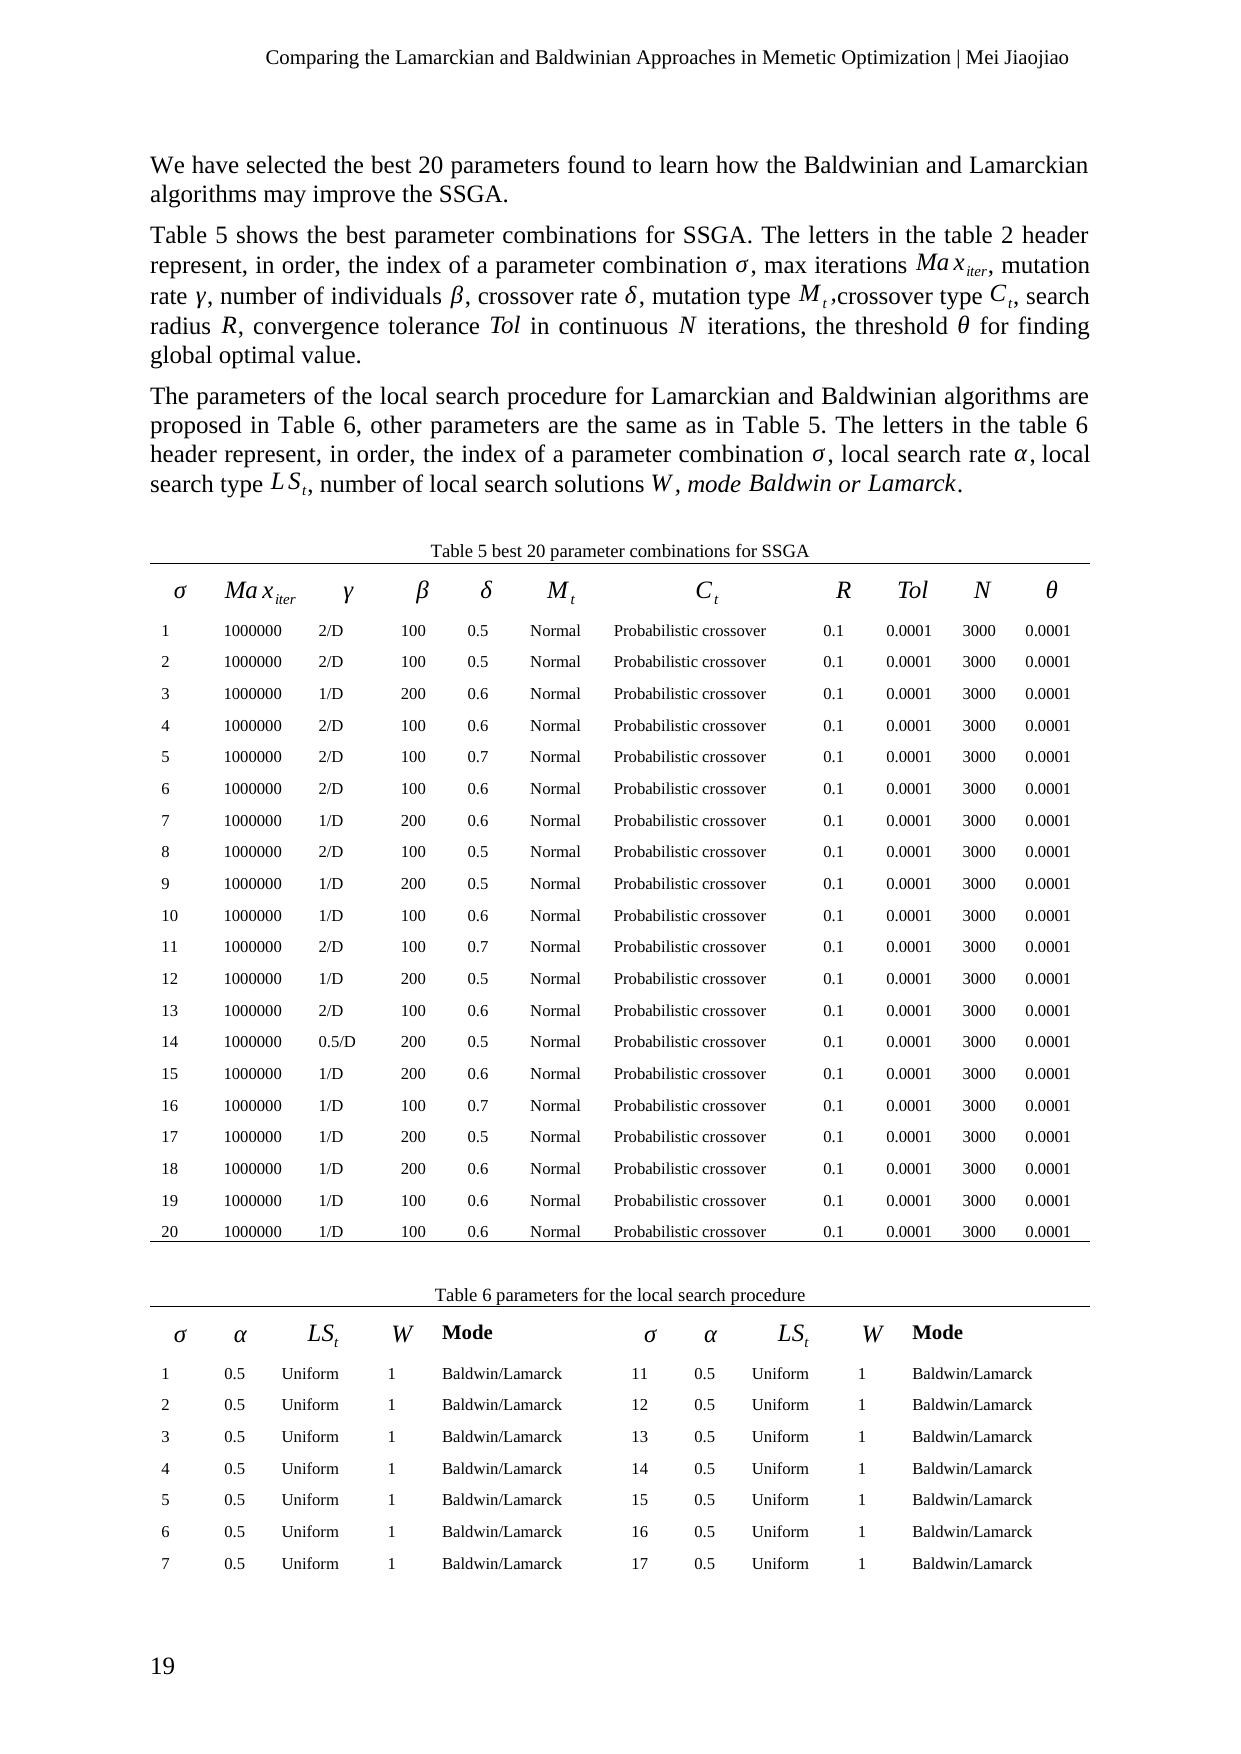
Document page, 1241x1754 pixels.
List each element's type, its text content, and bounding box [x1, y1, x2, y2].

table_cell 1000000 [212, 1178, 307, 1209]
table_cell Baldwin/Lamarck [901, 1414, 1090, 1446]
table_cell 0.1 [812, 798, 875, 829]
table_cell 100 [389, 925, 456, 956]
table_cell 200 [389, 1115, 456, 1146]
table_cell Normal [519, 671, 602, 703]
table_cell Uniform [740, 1478, 846, 1509]
table_cell Probabilistic crossover [603, 608, 812, 639]
table_cell 0.6 [456, 671, 519, 703]
table_cell 3000 [951, 608, 1014, 639]
table_cell 0.1 [812, 988, 875, 1019]
table_cell 2 [150, 640, 212, 671]
table_cell 15 [150, 1051, 212, 1083]
table_cell 0.0001 [875, 1020, 951, 1051]
table_cell Uniform [270, 1383, 376, 1414]
table_cell 0.5 [683, 1541, 740, 1573]
table_cell Probabilistic crossover [603, 798, 812, 829]
table_cell 3000 [951, 1210, 1014, 1241]
table_cell 0.0001 [1014, 988, 1090, 1019]
table_header [683, 1307, 740, 1351]
table_cell Probabilistic crossover [603, 1020, 812, 1051]
table_cell 0.1 [812, 1020, 875, 1051]
table_cell 3000 [951, 988, 1014, 1019]
table_cell 3000 [951, 1146, 1014, 1178]
table_header [951, 564, 1014, 608]
table_cell Uniform [270, 1509, 376, 1541]
table_cell Probabilistic crossover [603, 1083, 812, 1114]
table_cell 200 [389, 798, 456, 829]
table_cell 2/D [307, 703, 389, 734]
table_cell 12 [150, 956, 212, 988]
table_cell Normal [519, 988, 602, 1019]
table_cell 2/D [307, 608, 389, 639]
table_cell 200 [389, 1020, 456, 1051]
table_cell 0.0001 [875, 608, 951, 639]
table_header [740, 1307, 846, 1351]
table_cell 0.0001 [1014, 1020, 1090, 1051]
table_cell Normal [519, 861, 602, 893]
table_cell Probabilistic crossover [603, 1146, 812, 1178]
table_cell 5 [150, 735, 212, 766]
table_cell 0.5 [213, 1509, 270, 1541]
table_cell 1 [376, 1509, 431, 1541]
table_cell 1000000 [212, 956, 307, 988]
table_cell Normal [519, 608, 602, 639]
table_cell 100 [389, 1083, 456, 1114]
table_cell 0.0001 [1014, 798, 1090, 829]
table_cell 0.0001 [875, 893, 951, 924]
table_cell 11 [620, 1351, 683, 1383]
table_cell 3000 [951, 766, 1014, 798]
table_cell Uniform [740, 1541, 846, 1573]
table_cell 0.1 [812, 1178, 875, 1209]
table_cell Uniform [270, 1541, 376, 1573]
table_cell 0.0001 [1014, 671, 1090, 703]
table_cell 0.5 [213, 1446, 270, 1478]
table_cell 17 [620, 1541, 683, 1573]
table_header [376, 1307, 431, 1351]
table_cell 0.5 [683, 1446, 740, 1478]
table_cell 1/D [307, 1178, 389, 1209]
table_cell 100 [389, 703, 456, 734]
table_cell Uniform [740, 1351, 846, 1383]
table_cell 2/D [307, 735, 389, 766]
table_cell 0.6 [456, 1146, 519, 1178]
table_cell 5 [150, 1478, 213, 1509]
table_cell 0.1 [812, 766, 875, 798]
table_cell 12 [620, 1383, 683, 1414]
table_cell 1 [376, 1541, 431, 1573]
table_cell 1 [376, 1414, 431, 1446]
table_cell 1000000 [212, 1020, 307, 1051]
table_cell Uniform [270, 1351, 376, 1383]
table_cell Baldwin/Lamarck [431, 1446, 620, 1478]
table_cell 1000000 [212, 703, 307, 734]
table_cell Probabilistic crossover [603, 925, 812, 956]
table_cell 10 [150, 893, 212, 924]
table_header [150, 1307, 213, 1351]
table_cell Probabilistic crossover [603, 1178, 812, 1209]
table_cell 0.5/D [307, 1020, 389, 1051]
table_cell 200 [389, 671, 456, 703]
table_cell Baldwin/Lamarck [901, 1383, 1090, 1414]
table_cell 0.6 [456, 893, 519, 924]
table_cell Uniform [270, 1414, 376, 1446]
table_cell 1000000 [212, 1083, 307, 1114]
table_cell 100 [389, 988, 456, 1019]
table_cell 3000 [951, 830, 1014, 861]
table_cell 0.7 [456, 925, 519, 956]
table_cell 0.0001 [1014, 1083, 1090, 1114]
table_cell Probabilistic crossover [603, 703, 812, 734]
table_cell 3 [150, 1414, 213, 1446]
table_cell 0.0001 [1014, 925, 1090, 956]
table_cell 0.0001 [1014, 703, 1090, 734]
table_cell 1000000 [212, 798, 307, 829]
table_cell 200 [389, 861, 456, 893]
table_cell Uniform [740, 1383, 846, 1414]
table_cell 0.0001 [1014, 1178, 1090, 1209]
table_cell Baldwin/Lamarck [431, 1383, 620, 1414]
table_cell Uniform [740, 1414, 846, 1446]
table_cell 1000000 [212, 1051, 307, 1083]
table_cell 2/D [307, 925, 389, 956]
table_cell 0.0001 [875, 671, 951, 703]
table_cell 1 [846, 1383, 901, 1414]
table_cell 0.1 [812, 640, 875, 671]
table_cell Probabilistic crossover [603, 1210, 812, 1241]
table_cell 100 [389, 608, 456, 639]
table_cell 1000000 [212, 735, 307, 766]
table_cell 0.0001 [875, 830, 951, 861]
table_cell 1 [846, 1414, 901, 1446]
table_cell 0.1 [812, 830, 875, 861]
table_cell 0.1 [812, 671, 875, 703]
table_cell 0.6 [456, 1178, 519, 1209]
table_cell Baldwin/Lamarck [431, 1509, 620, 1541]
table_cell 1000000 [212, 893, 307, 924]
table_cell 3000 [951, 735, 1014, 766]
table_header [812, 564, 875, 608]
table_cell 1000000 [212, 640, 307, 671]
table_cell 0.5 [683, 1383, 740, 1414]
table_cell 1 [376, 1351, 431, 1383]
table_cell 0.0001 [1014, 1115, 1090, 1146]
table_cell 200 [389, 1146, 456, 1178]
table_cell 0.0001 [1014, 766, 1090, 798]
table_cell 0.5 [456, 1115, 519, 1146]
table_cell 100 [389, 893, 456, 924]
table_cell 0.0001 [1014, 861, 1090, 893]
table_cell 100 [389, 1210, 456, 1241]
table_cell 2 [150, 1383, 213, 1414]
table_cell Normal [519, 925, 602, 956]
table_cell Normal [519, 703, 602, 734]
table_cell 100 [389, 830, 456, 861]
table_cell Normal [519, 798, 602, 829]
table_cell 0.0001 [875, 735, 951, 766]
table_cell Baldwin/Lamarck [901, 1509, 1090, 1541]
table_cell 9 [150, 861, 212, 893]
table_cell 0.6 [456, 798, 519, 829]
table_cell 0.0001 [1014, 893, 1090, 924]
table_cell 0.0001 [875, 1146, 951, 1178]
table_cell Probabilistic crossover [603, 893, 812, 924]
table_cell Normal [519, 1178, 602, 1209]
table_cell 1/D [307, 893, 389, 924]
table_cell Baldwin/Lamarck [431, 1478, 620, 1509]
table_cell Baldwin/Lamarck [901, 1446, 1090, 1478]
table_cell 0.5 [683, 1478, 740, 1509]
table_cell 0.5 [213, 1383, 270, 1414]
table_cell 0.1 [812, 703, 875, 734]
table_cell 0.0001 [1014, 830, 1090, 861]
table_cell 1/D [307, 1146, 389, 1178]
table_cell 3000 [951, 925, 1014, 956]
table_cell 0.0001 [875, 925, 951, 956]
table_cell 1000000 [212, 608, 307, 639]
table_cell 0.0001 [875, 1051, 951, 1083]
table_cell 0.1 [812, 1210, 875, 1241]
table_header [270, 1307, 376, 1351]
table_cell 19 [150, 1178, 212, 1209]
table_cell 0.0001 [875, 798, 951, 829]
table_cell 3000 [951, 1178, 1014, 1209]
table_cell 1000000 [212, 1146, 307, 1178]
table_cell 0.0001 [1014, 735, 1090, 766]
table_cell 100 [389, 735, 456, 766]
text The parameters of the local search procedure for Lamarckian and Baldwinian algorithms are proposed in Table 6, other parameters are the same as in Table 5. The letters in the table 6 header represent, in order, the index of a parameter combination , local search rate , local search type , number of local search solutions , mode or . [150, 381, 1090, 499]
table_cell 16 [150, 1083, 212, 1114]
table_cell Probabilistic crossover [603, 766, 812, 798]
table_cell 0.5 [683, 1351, 740, 1383]
table_cell 100 [389, 640, 456, 671]
table_cell 3000 [951, 1115, 1014, 1146]
table_cell 3000 [951, 671, 1014, 703]
table_cell 15 [620, 1478, 683, 1509]
table_cell 14 [150, 1020, 212, 1051]
table_cell Baldwin/Lamarck [901, 1478, 1090, 1509]
table_cell 3000 [951, 1051, 1014, 1083]
table_cell 1000000 [212, 861, 307, 893]
table_cell 0.6 [456, 703, 519, 734]
table_cell 13 [620, 1414, 683, 1446]
text We have selected the best 20 parameters found to learn how the Baldwinian and Lamarckian algorithms may improve the SSGA. [150, 150, 1090, 207]
table_cell 0.1 [812, 1083, 875, 1114]
table_header [846, 1307, 901, 1351]
table_cell Normal [519, 640, 602, 671]
table_cell Probabilistic crossover [603, 830, 812, 861]
table_cell Uniform [270, 1446, 376, 1478]
table_cell 2/D [307, 766, 389, 798]
table_cell 0.5 [456, 640, 519, 671]
table_cell 0.0001 [875, 988, 951, 1019]
table_cell 1000000 [212, 671, 307, 703]
table_cell 1 [376, 1446, 431, 1478]
table_cell 1 [150, 608, 212, 639]
table_header [603, 564, 812, 608]
table_cell 3000 [951, 640, 1014, 671]
table_cell 6 [150, 766, 212, 798]
table_cell 13 [150, 988, 212, 1019]
table_cell 0.5 [213, 1351, 270, 1383]
table_header Mode [901, 1307, 1090, 1351]
table_cell 1000000 [212, 766, 307, 798]
table_cell 6 [150, 1509, 213, 1541]
table_header [875, 564, 951, 608]
table_header [213, 1307, 270, 1351]
table_cell 0.5 [456, 861, 519, 893]
table_cell 7 [150, 1541, 213, 1573]
table_cell 1 [846, 1541, 901, 1573]
table_cell 1 [846, 1446, 901, 1478]
table_cell 0.0001 [875, 956, 951, 988]
table_cell 17 [150, 1115, 212, 1146]
table_cell 1/D [307, 1210, 389, 1241]
table_cell 0.1 [812, 861, 875, 893]
table_cell 1000000 [212, 1115, 307, 1146]
table_cell 7 [150, 798, 212, 829]
table_cell 1 [376, 1383, 431, 1414]
table_cell 2/D [307, 640, 389, 671]
table_cell Baldwin/Lamarck [901, 1351, 1090, 1383]
table_cell Normal [519, 766, 602, 798]
table_header [307, 564, 389, 608]
table_cell 1 [846, 1509, 901, 1541]
table_cell 0.1 [812, 925, 875, 956]
table_cell 0.5 [213, 1541, 270, 1573]
table_cell Baldwin/Lamarck [431, 1414, 620, 1446]
table_cell 0.1 [812, 1146, 875, 1178]
table_header [519, 564, 602, 608]
table_cell 0.1 [812, 1051, 875, 1083]
table_cell 200 [389, 956, 456, 988]
table_cell 1000000 [212, 988, 307, 1019]
table_cell Normal [519, 735, 602, 766]
table_cell 100 [389, 766, 456, 798]
table_cell 0.6 [456, 766, 519, 798]
table_cell Probabilistic crossover [603, 640, 812, 671]
table_cell Uniform [270, 1478, 376, 1509]
table_cell Uniform [740, 1509, 846, 1541]
table_cell Probabilistic crossover [603, 1051, 812, 1083]
text Table 5 shows the best parameter combinations for SSGA. The letters in the table 2 header represent, in order, the index of a parameter combination , max iterations , mutation rate , number of individuals , crossover rate , mutation type crossover type , search radius , convergence tolerance in continuous iterations, the threshold for finding global optimal value. [150, 220, 1090, 369]
table_cell 1/D [307, 1115, 389, 1146]
table_cell 0.5 [683, 1414, 740, 1446]
table_cell Probabilistic crossover [603, 988, 812, 1019]
table_cell 3000 [951, 956, 1014, 988]
table_cell 0.1 [812, 956, 875, 988]
table_cell Normal [519, 893, 602, 924]
table_cell 3000 [951, 893, 1014, 924]
table_cell 8 [150, 830, 212, 861]
table_cell 0.1 [812, 1115, 875, 1146]
table_cell 0.0001 [875, 640, 951, 671]
table_cell 0.5 [456, 830, 519, 861]
table_cell Normal [519, 1020, 602, 1051]
table_header [212, 564, 307, 608]
table_cell 200 [389, 1051, 456, 1083]
table_cell 0.0001 [875, 1178, 951, 1209]
table_cell 0.7 [456, 1083, 519, 1114]
table_cell 0.1 [812, 893, 875, 924]
table_cell 3000 [951, 798, 1014, 829]
table_cell 0.0001 [875, 766, 951, 798]
table_cell Normal [519, 830, 602, 861]
table_cell 3000 [951, 861, 1014, 893]
table_cell 4 [150, 703, 212, 734]
table_cell 0.5 [213, 1414, 270, 1446]
table_cell 16 [620, 1509, 683, 1541]
table_cell 1/D [307, 1051, 389, 1083]
table_cell Probabilistic crossover [603, 861, 812, 893]
table_cell Probabilistic crossover [603, 1115, 812, 1146]
table_cell Normal [519, 956, 602, 988]
table_cell 0.5 [456, 1020, 519, 1051]
table_cell 0.0001 [1014, 1146, 1090, 1178]
table_header [1014, 564, 1090, 608]
table_header Mode [431, 1307, 620, 1351]
table_cell 100 [389, 1178, 456, 1209]
table_cell 1/D [307, 1083, 389, 1114]
table_cell 1/D [307, 956, 389, 988]
table_cell 11 [150, 925, 212, 956]
table_cell Normal [519, 1115, 602, 1146]
table_cell Uniform [740, 1446, 846, 1478]
table_cell 1 [150, 1351, 213, 1383]
table_cell 2/D [307, 830, 389, 861]
table_cell 2/D [307, 988, 389, 1019]
table_cell 0.6 [456, 1210, 519, 1241]
table_cell 20 [150, 1210, 212, 1241]
table_cell 1000000 [212, 830, 307, 861]
table_cell Probabilistic crossover [603, 956, 812, 988]
table_cell 1 [846, 1351, 901, 1383]
table_cell 18 [150, 1146, 212, 1178]
table_cell Normal [519, 1083, 602, 1114]
table_cell 14 [620, 1446, 683, 1478]
table_cell 1 [376, 1478, 431, 1509]
table_cell 0.0001 [875, 703, 951, 734]
table_cell 0.0001 [1014, 1051, 1090, 1083]
table_cell Probabilistic crossover [603, 735, 812, 766]
table_cell 4 [150, 1446, 213, 1478]
table_cell 0.0001 [875, 1083, 951, 1114]
table_cell 0.5 [683, 1509, 740, 1541]
table_cell 0.5 [456, 608, 519, 639]
table_cell 1 [846, 1478, 901, 1509]
table_cell 0.6 [456, 988, 519, 1019]
table_cell 3000 [951, 703, 1014, 734]
table_cell 0.7 [456, 735, 519, 766]
table_cell 0.5 [213, 1478, 270, 1509]
table_cell 0.1 [812, 608, 875, 639]
table_cell 0.0001 [875, 1115, 951, 1146]
table_cell 1/D [307, 798, 389, 829]
table_cell 1000000 [212, 925, 307, 956]
table_cell Normal [519, 1146, 602, 1178]
table_cell 1000000 [212, 1210, 307, 1241]
table_cell 3000 [951, 1083, 1014, 1114]
table_cell Normal [519, 1210, 602, 1241]
table_cell Baldwin/Lamarck [431, 1351, 620, 1383]
table_cell 1/D [307, 861, 389, 893]
table_cell 0.0001 [1014, 640, 1090, 671]
table_cell 0.5 [456, 956, 519, 988]
table_cell 0.0001 [1014, 956, 1090, 988]
table_cell Normal [519, 1051, 602, 1083]
table_header [620, 1307, 683, 1351]
table_cell Baldwin/Lamarck [901, 1541, 1090, 1573]
table_header [456, 564, 519, 608]
table_cell 3 [150, 671, 212, 703]
table_cell 0.0001 [1014, 1210, 1090, 1241]
table_cell 0.1 [812, 735, 875, 766]
table_cell Probabilistic crossover [603, 671, 812, 703]
table_header [389, 564, 456, 608]
table_cell 0.0001 [1014, 608, 1090, 639]
table_cell Baldwin/Lamarck [431, 1541, 620, 1573]
table_cell 0.0001 [875, 861, 951, 893]
table_header [150, 564, 212, 608]
table_cell 1/D [307, 671, 389, 703]
table_cell 3000 [951, 1020, 1014, 1051]
table_cell 0.6 [456, 1051, 519, 1083]
table_cell 0.0001 [875, 1210, 951, 1241]
